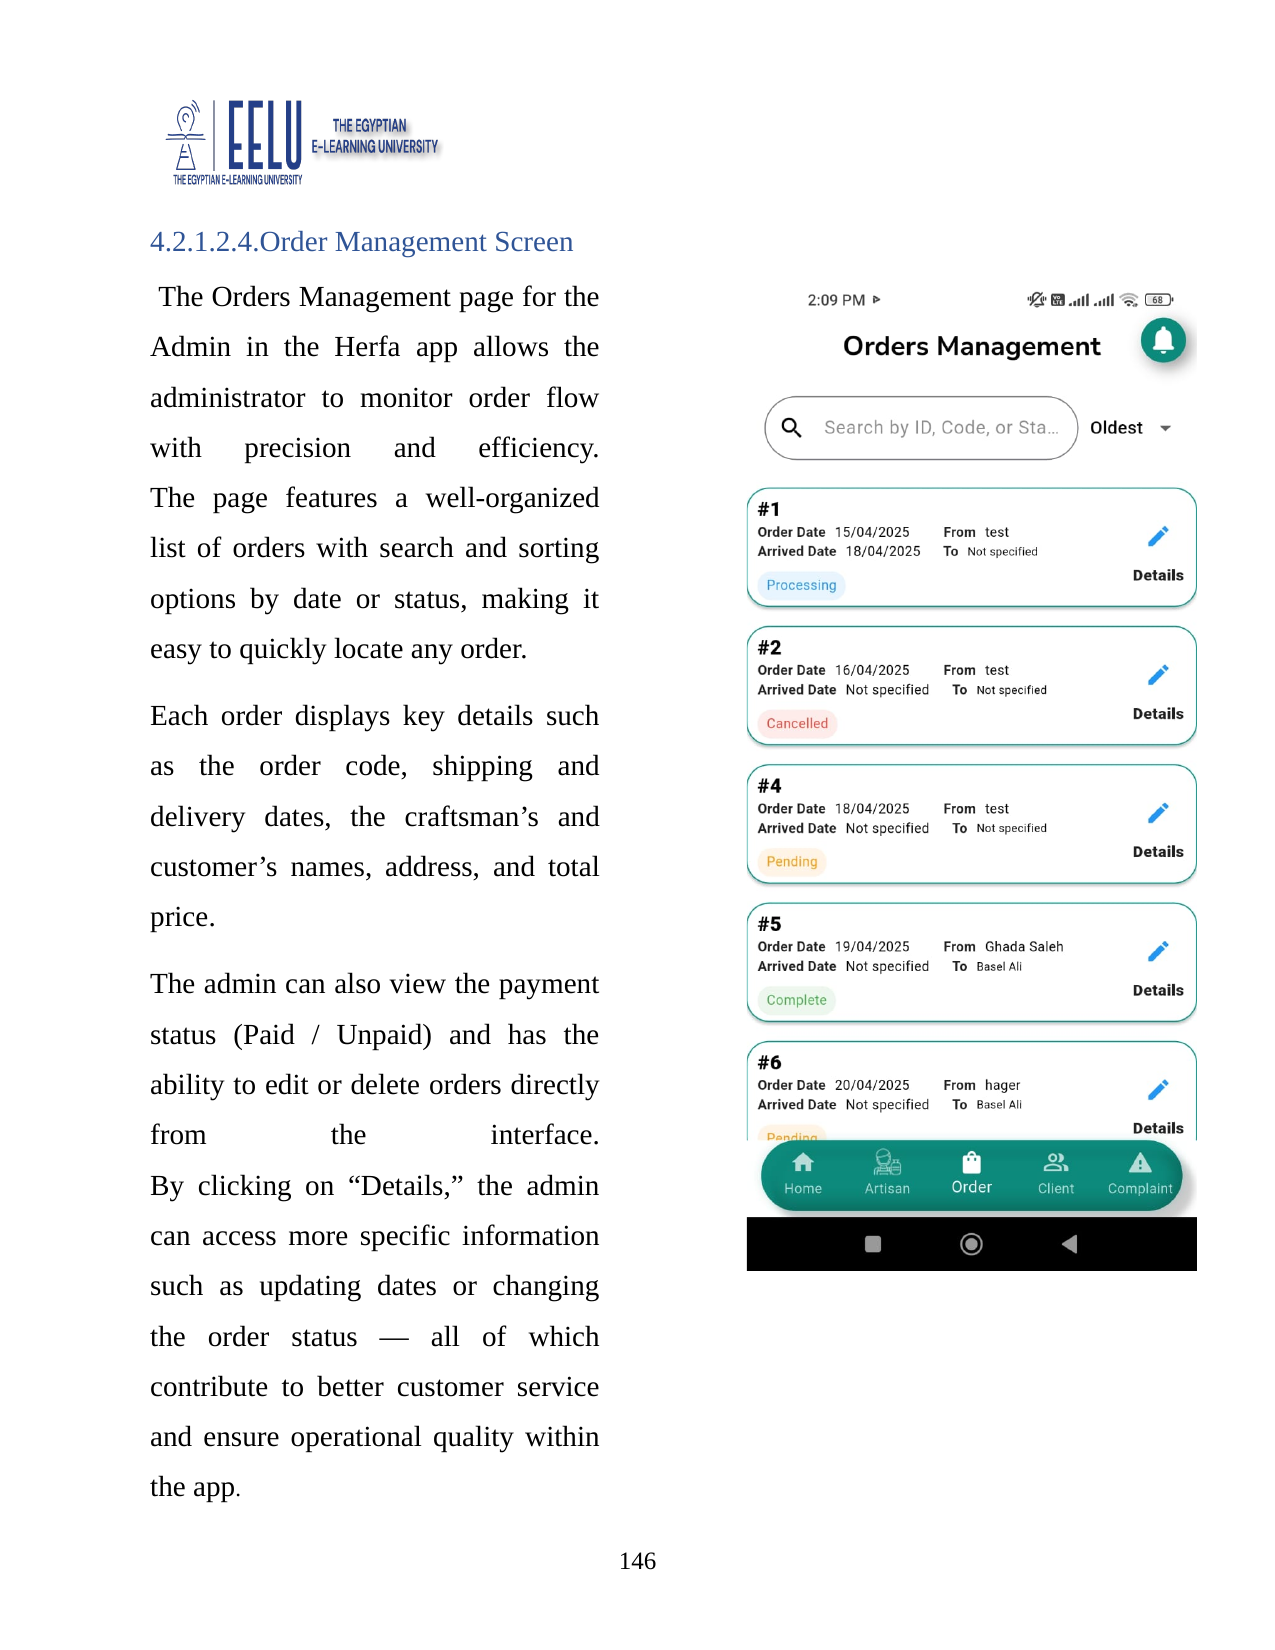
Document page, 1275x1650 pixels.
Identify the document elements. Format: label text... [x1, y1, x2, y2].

picture [150, 75, 444, 188]
text The admin can also view the payment status (Paid / Unpaid) and has the ability to edit or delete orders directly from the interface. By clicking on “Details,” the admin can access more specific information such as updating dates or changing the order status — all of which contribute to better customer service and ensure operational quality within the app. [150, 966, 600, 1503]
subtitle 4.2.1.2.4.Order Management Screen [150, 224, 600, 258]
text Each order displays key details such as the order code, shipping and delivery dates, the craftsman’s and customer’s names, address, and total price. [150, 698, 600, 933]
text The Orders Management page for the Admin in the Herfa app allows the administrator to monitor order flow with precision and efficiency. The page features a well-organized list of orders with search and sorting options by date or status, making it easy to quickly locate any order. [150, 279, 600, 665]
picture [746, 270, 1197, 1271]
